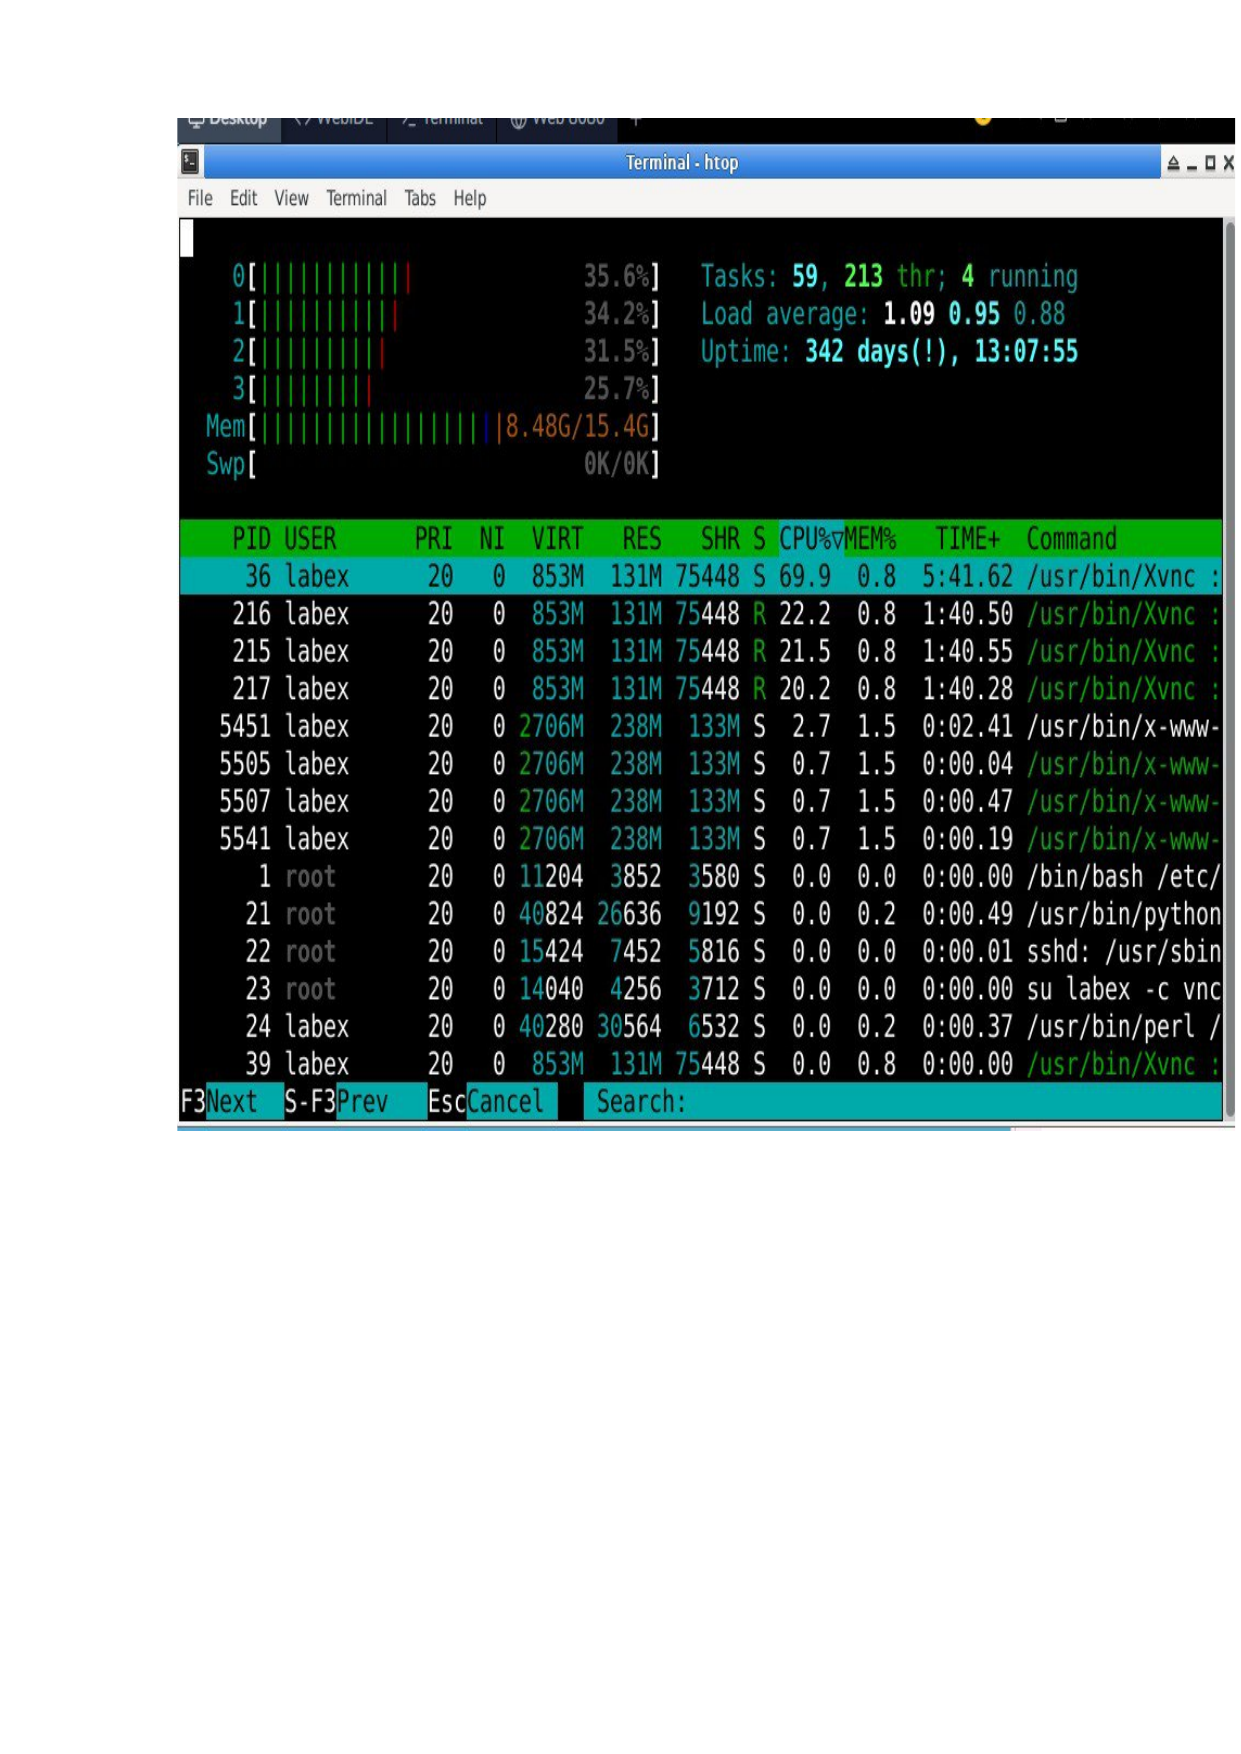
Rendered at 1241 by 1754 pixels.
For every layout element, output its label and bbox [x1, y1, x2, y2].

picture [177, 118, 1236, 1131]
